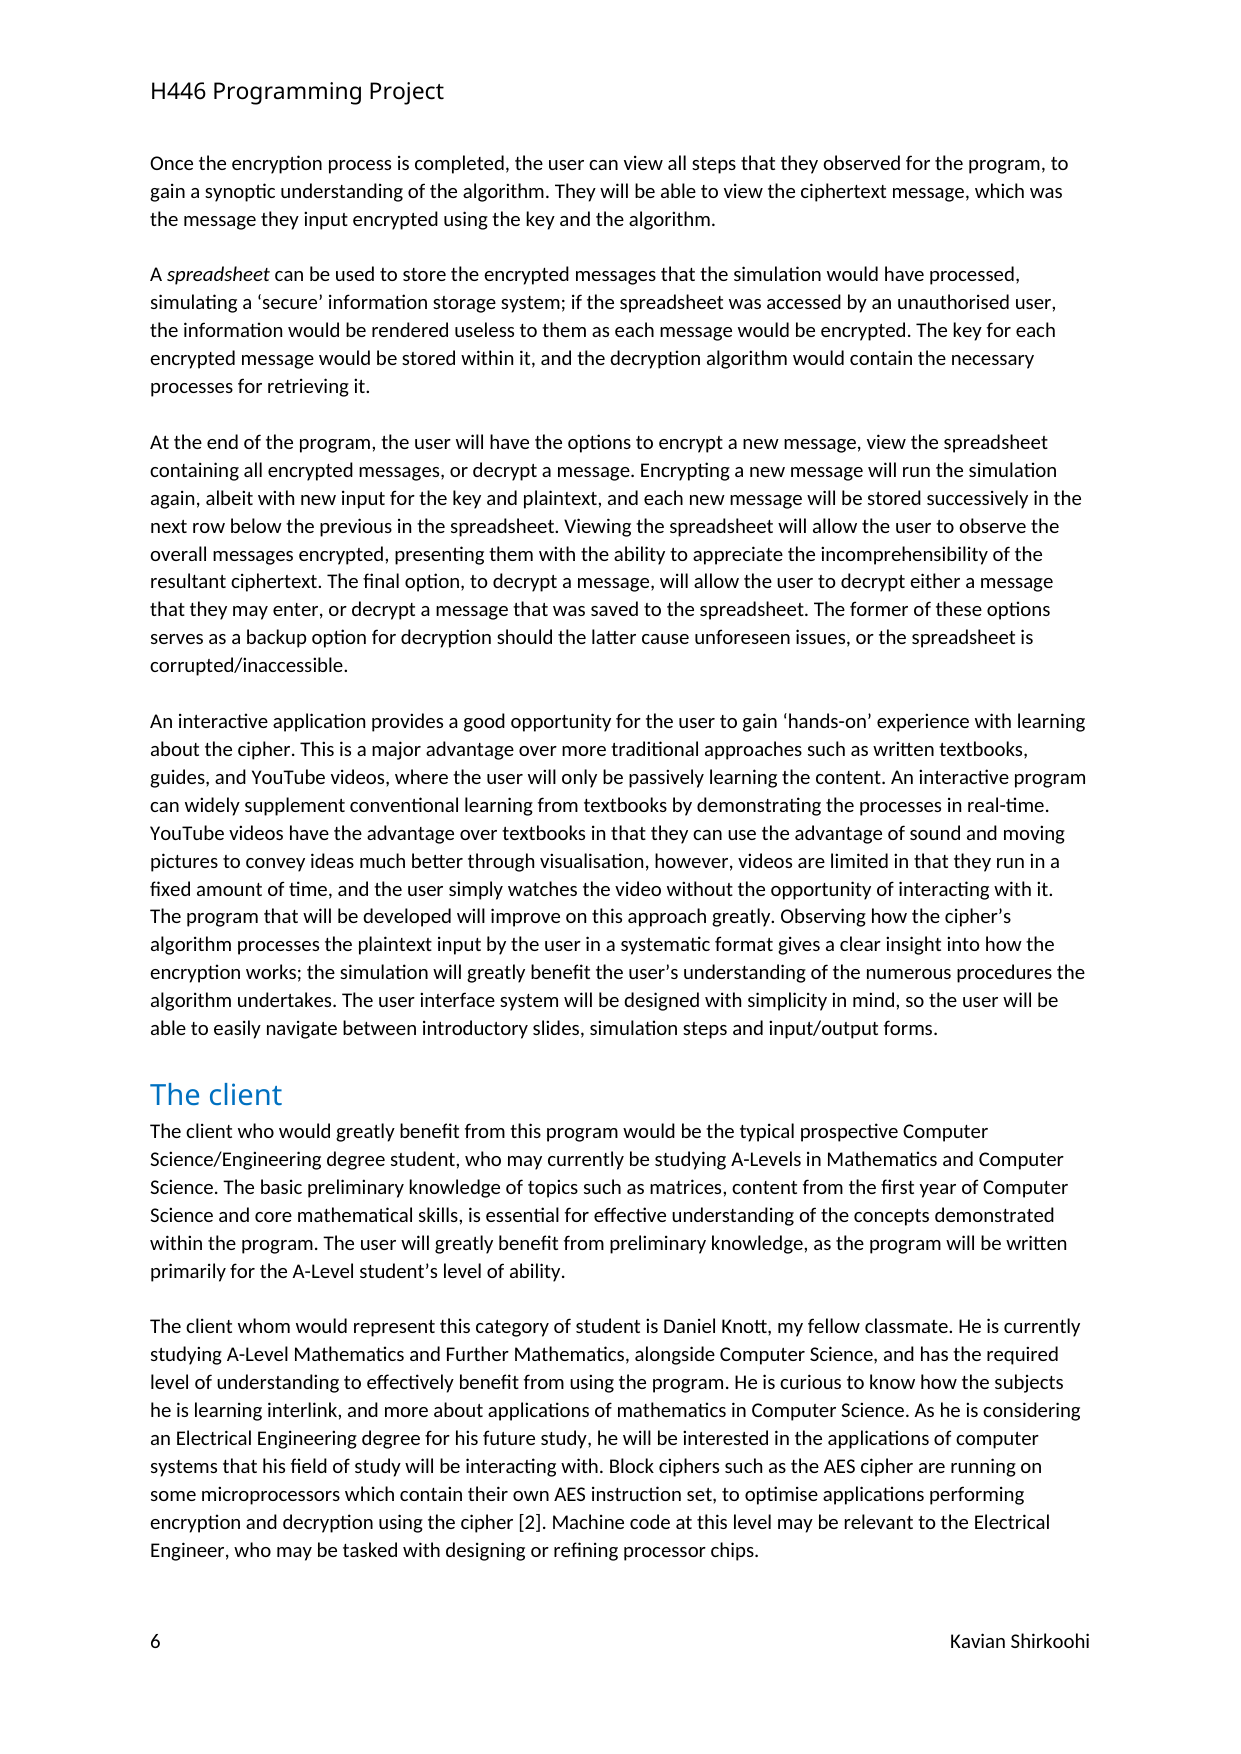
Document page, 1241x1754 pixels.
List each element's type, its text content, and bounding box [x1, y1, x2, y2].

text A spreadsheet can be used to store the encrypted messages that the simulation would have processed, simulating a ‘secure’ information storage system; if the spreadsheet was accessed by an unauthorised user, the information would be rendered useless to them as each message would be encrypted. The key for each encrypted message would be stored within it, and the decryption algorithm would contain the necessary processes for retrieving it. [150, 262, 1090, 399]
text The client who would greatly benefit from this program would be the typical prospective Computer Science/Engineering degree student, who may currently be studying A-Levels in Mathematics and Computer Science. The basic preliminary knowledge of topics such as matrices, content from the first year of Computer Science and core mathematical skills, is essential for effective understanding of the concepts demonstrated within the program. The user will greatly benefit from preliminary knowledge, as the program will be written primarily for the A-Level student’s level of ability. [150, 1118, 1090, 1283]
text The client [150, 1074, 1090, 1114]
text An interactive application provides a good opportunity for the user to gain ‘hands-on’ experience with learning about the cipher. This is a major advantage over more traditional approaches such as written textbooks, guides, and YouTube videos, where the user will only be passively learning the content. An interactive program can widely supplement conventional learning from textbooks by demonstrating the processes in real-time. YouTube videos have the advantage over textbooks in that they can use the advantage of sound and moving pictures to convey ideas much better through visualisation, however, videos are limited in that they run in a fixed amount of time, and the user simply watches the video without the opportunity of interacting with it. The program that will be developed will improve on this approach greatly. Observing how the cipher’s algorithm processes the plaintext input by the user in a systematic format gives a clear insight into how the encryption works; the simulation will greatly benefit the user’s understanding of the numerous procedures the algorithm undertakes. The user interface system will be designed with simplicity in mind, so the user will be able to easily navigate between introductory slides, simulation steps and input/output forms. [150, 708, 1090, 1041]
text At the end of the program, the user will have the options to encrypt a new message, view the spreadsheet containing all encrypted messages, or decrypt a message. Encrypting a new message will run the simulation again, albeit with new input for the key and plaintext, and each new message will be stored successively in the next row below the previous in the spreadsheet. Viewing the spreadsheet will allow the user to observe the overall messages encrypted, presenting them with the ability to appreciate the incomprehensibility of the resultant ciphertext. The final option, to decrypt a message, will allow the user to decrypt either a message that they may enter, or decrypt a message that was saved to the spreadsheet. The former of these options serves as a backup option for decryption should the latter cause unforeseen issues, or the spreadsheet is corrupted/inaccessible. [150, 429, 1090, 678]
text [150, 150, 1090, 231]
text The client whom would represent this category of student is Daniel Knott, my fellow classmate. He is currently studying A-Level Mathematics and Further Mathematics, alongside Computer Science, and has the required level of understanding to effectively benefit from using the program. He is curious to know how the subjects he is learning interlink, and more about applications of mathematics in Computer Science. As he is considering an Electrical Engineering degree for his future study, he will be interested in the applications of computer systems that his field of study will be interacting with. Block ciphers such as the AES cipher are running on some microprocessors which contain their own AES instruction set, to optimise applications performing encryption and decryption using the cipher [2]. Machine code at this level may be relevant to the Electrical Engineer, who may be tasked with designing or refining processor chips. [150, 1314, 1090, 1562]
